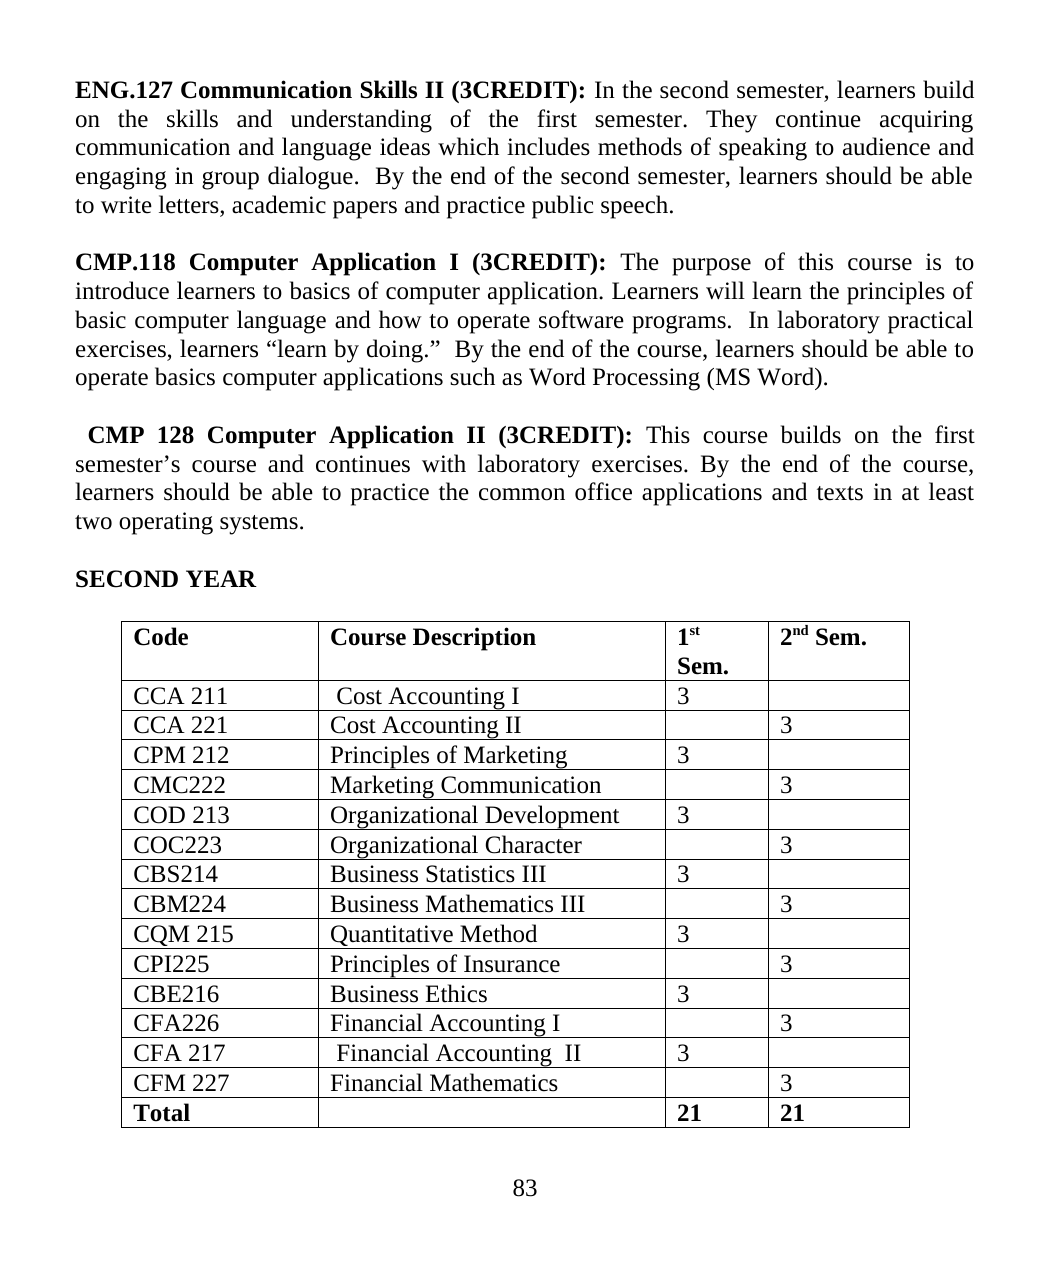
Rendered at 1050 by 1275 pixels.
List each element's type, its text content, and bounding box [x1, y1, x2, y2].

text ENG.127 Communication Skills II (3CREDIT): In the second semester, learners build on the skills and understanding of the first semester. They continue acquiring communication and language ideas which includes methods of speaking to audience and engaging in group dialogue. By the end of the second semester, learners should be able to write letters, academic papers and practice public speech. [75, 75, 975, 219]
table_cell Business Mathematics III [319, 889, 665, 918]
table_cell Business Statistics III [319, 860, 665, 888]
table_cell CBS214 [122, 860, 318, 888]
table_cell 3 [666, 860, 768, 888]
table_cell 3 [666, 919, 768, 948]
table_cell Financial Mathematics [319, 1068, 665, 1097]
table_header 2nd Sem. [769, 622, 909, 680]
table_cell Principles of Insurance [319, 949, 665, 978]
table_cell [769, 800, 909, 829]
table_cell Total [122, 1098, 318, 1127]
text SECOND YEAR [75, 564, 975, 592]
table_cell Quantitative Method [319, 919, 665, 948]
table_cell [769, 919, 909, 948]
table_cell CQM 215 [122, 919, 318, 948]
table_cell CFA 217 [122, 1038, 318, 1067]
table_cell 3 [666, 979, 768, 1007]
table_cell CBE216 [122, 979, 318, 1007]
table_cell Financial Accounting II [319, 1038, 665, 1067]
table_cell COD 213 [122, 800, 318, 829]
table_cell 3 [666, 681, 768, 709]
table_header Course Description [319, 622, 665, 680]
table_cell [666, 830, 768, 858]
table_cell Organizational Development [319, 800, 665, 829]
table_header 1st Sem. [666, 622, 768, 680]
table_cell 3 [769, 711, 909, 739]
table_cell [319, 1098, 665, 1127]
text CMP.118 Computer Application I (3CREDIT): The purpose of this course is to introduce learners to basics of computer application. Learners will learn the principles of basic computer language and how to operate software programs. In laboratory practical exercises, learners “learn by doing.” By the end of the course, learners should be able to operate basics computer applications such as Word Processing (MS Word). [75, 247, 975, 391]
table_cell [666, 949, 768, 978]
table_cell [666, 889, 768, 918]
table_cell 3 [769, 949, 909, 978]
table_cell CFM 227 [122, 1068, 318, 1097]
table_cell 3 [769, 1068, 909, 1097]
table_cell Financial Accounting I [319, 1009, 665, 1037]
table_cell 3 [769, 830, 909, 858]
table_cell CBM224 [122, 889, 318, 918]
table_cell Marketing Communication [319, 770, 665, 799]
table_cell 3 [666, 740, 768, 769]
table_cell Cost Accounting I [319, 681, 665, 709]
table_cell CCA 221 [122, 711, 318, 739]
table_cell Business Ethics [319, 979, 665, 1007]
table_cell [769, 979, 909, 1007]
table_cell CFA226 [122, 1009, 318, 1037]
table_cell [769, 860, 909, 888]
table_cell [666, 1068, 768, 1097]
table_cell 3 [769, 889, 909, 918]
table_cell CPM 212 [122, 740, 318, 769]
table_cell 21 [666, 1098, 768, 1127]
table_cell [666, 1009, 768, 1037]
table_cell CMC222 [122, 770, 318, 799]
table_header Code [122, 622, 318, 680]
table_cell [769, 681, 909, 709]
text CMP 128 Computer Application II (3CREDIT): This course builds on the first semester’s course and continues with laboratory exercises. By the end of the course, learners should be able to practice the common office applications and texts in at least two operating systems. [75, 420, 975, 535]
table_cell CPI225 [122, 949, 318, 978]
table_cell CCA 211 [122, 681, 318, 709]
table_cell Cost Accounting II [319, 711, 665, 739]
table_cell Organizational Character [319, 830, 665, 858]
table_cell [769, 740, 909, 769]
table_cell [666, 770, 768, 799]
table_cell 3 [769, 1009, 909, 1037]
table_cell 3 [666, 1038, 768, 1067]
table_cell 3 [666, 800, 768, 829]
table_cell [769, 1038, 909, 1067]
table_cell [666, 711, 768, 739]
table_cell 3 [769, 770, 909, 799]
table_cell 21 [769, 1098, 909, 1127]
table_cell COC223 [122, 830, 318, 858]
table_cell Principles of Marketing [319, 740, 665, 769]
